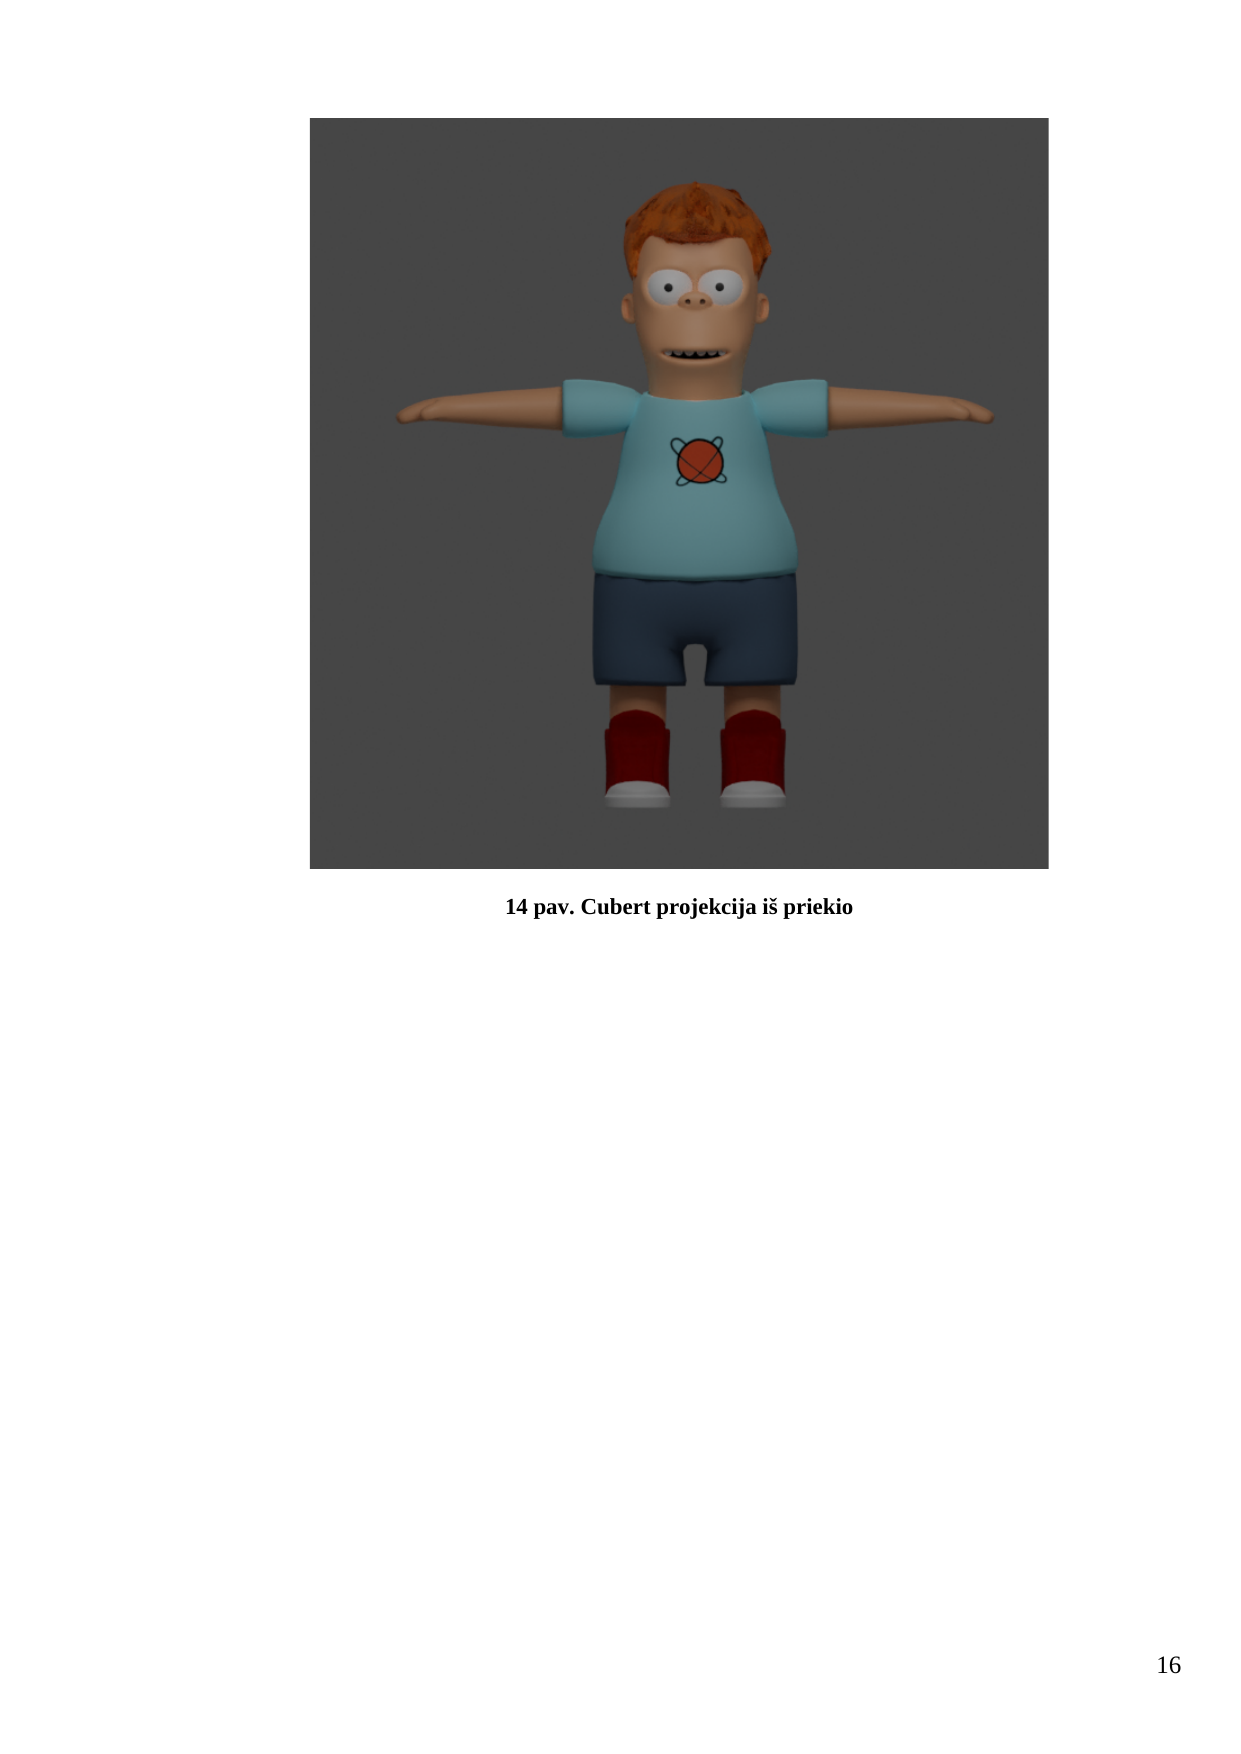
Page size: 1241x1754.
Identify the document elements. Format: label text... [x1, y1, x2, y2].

picture [309, 118, 1049, 869]
text 14 pav. Cubert projekcija iš priekio [177, 893, 1181, 919]
